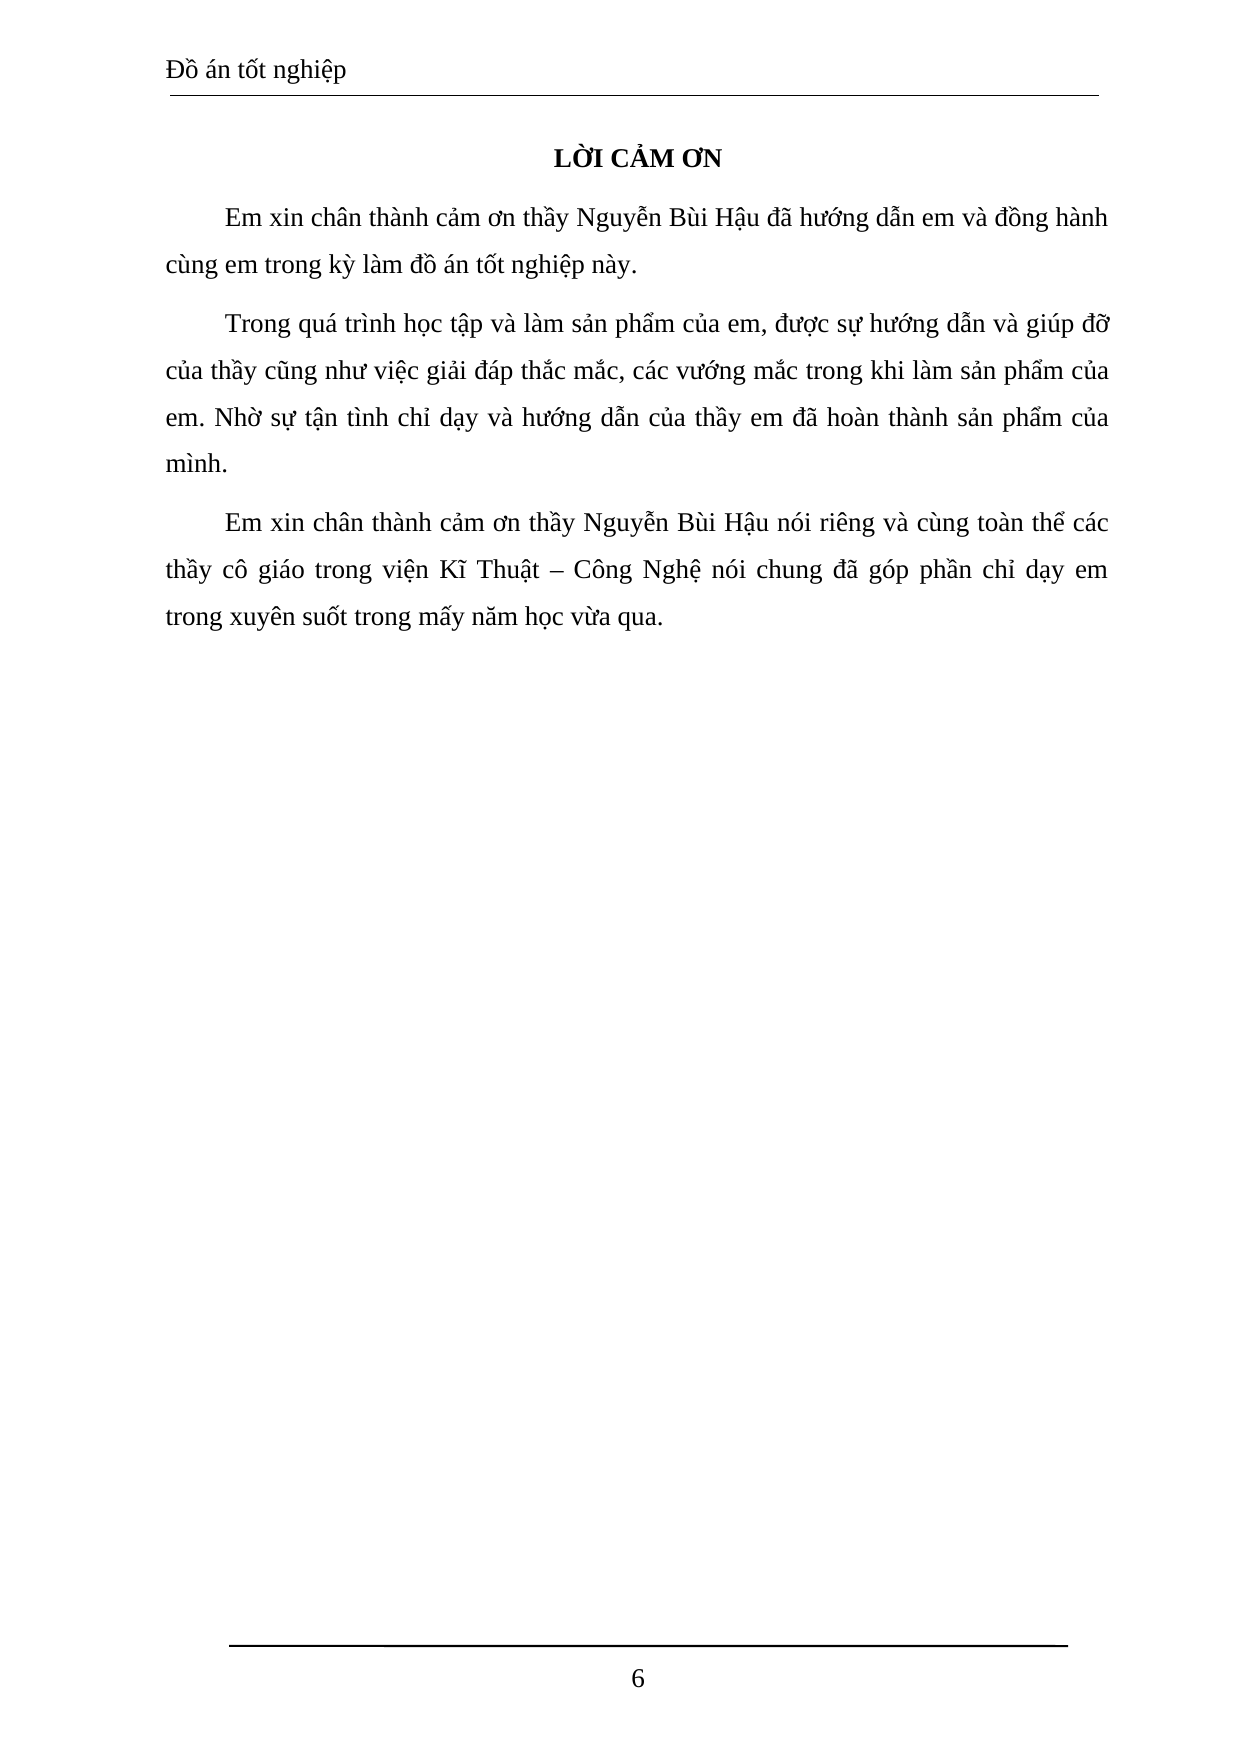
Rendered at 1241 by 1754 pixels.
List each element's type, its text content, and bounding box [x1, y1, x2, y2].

text Em xin chân thành cảm ơn thầy Nguyễn Bùi Hậu đã hướng dẫn em và đồng hành cùng em trong kỳ làm đồ án tốt nghiệp này. [165, 202, 1110, 279]
text Trong quá trình học tập và làm sản phẩm của em, được sự hướng dẫn và giúp đỡ của thầy cũng như việc giải đáp thắc mắc, các vướng mắc trong khi làm sản phẩm của em. Nhờ sự tận tình chỉ dạy và hướng dẫn của thầy em đã hoàn thành sản phẩm của mình. [165, 307, 1110, 478]
text Em xin chân thành cảm ơn thầy Nguyễn Bùi Hậu nói riêng và cùng toàn thể các thầy cô giáo trong viện Kĩ Thuật – Công Nghệ nói chung đã góp phần chỉ dạy em trong xuyên suốt trong mấy năm học vừa qua. [165, 507, 1110, 631]
text LỜI CẢM ƠN [165, 142, 1110, 173]
